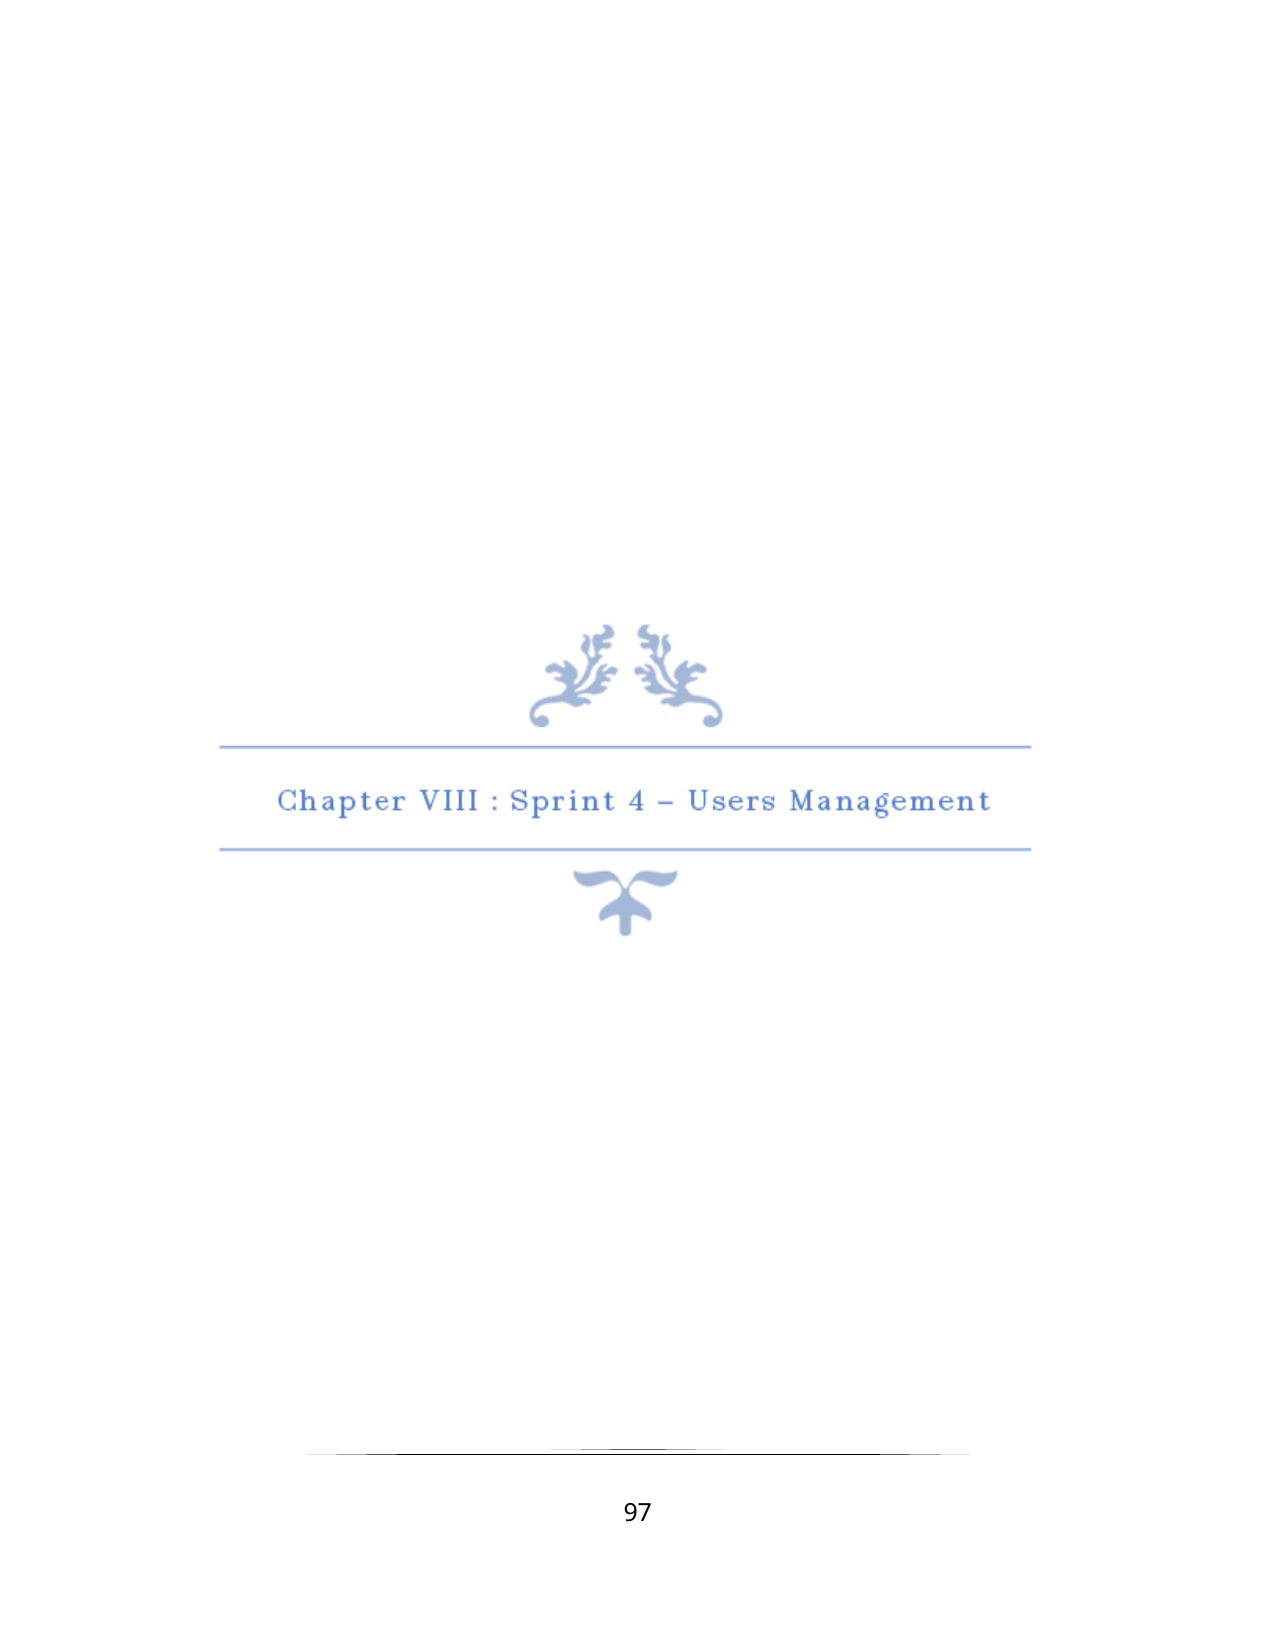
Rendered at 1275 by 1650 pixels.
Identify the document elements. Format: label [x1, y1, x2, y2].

picture [150, 581, 1125, 971]
